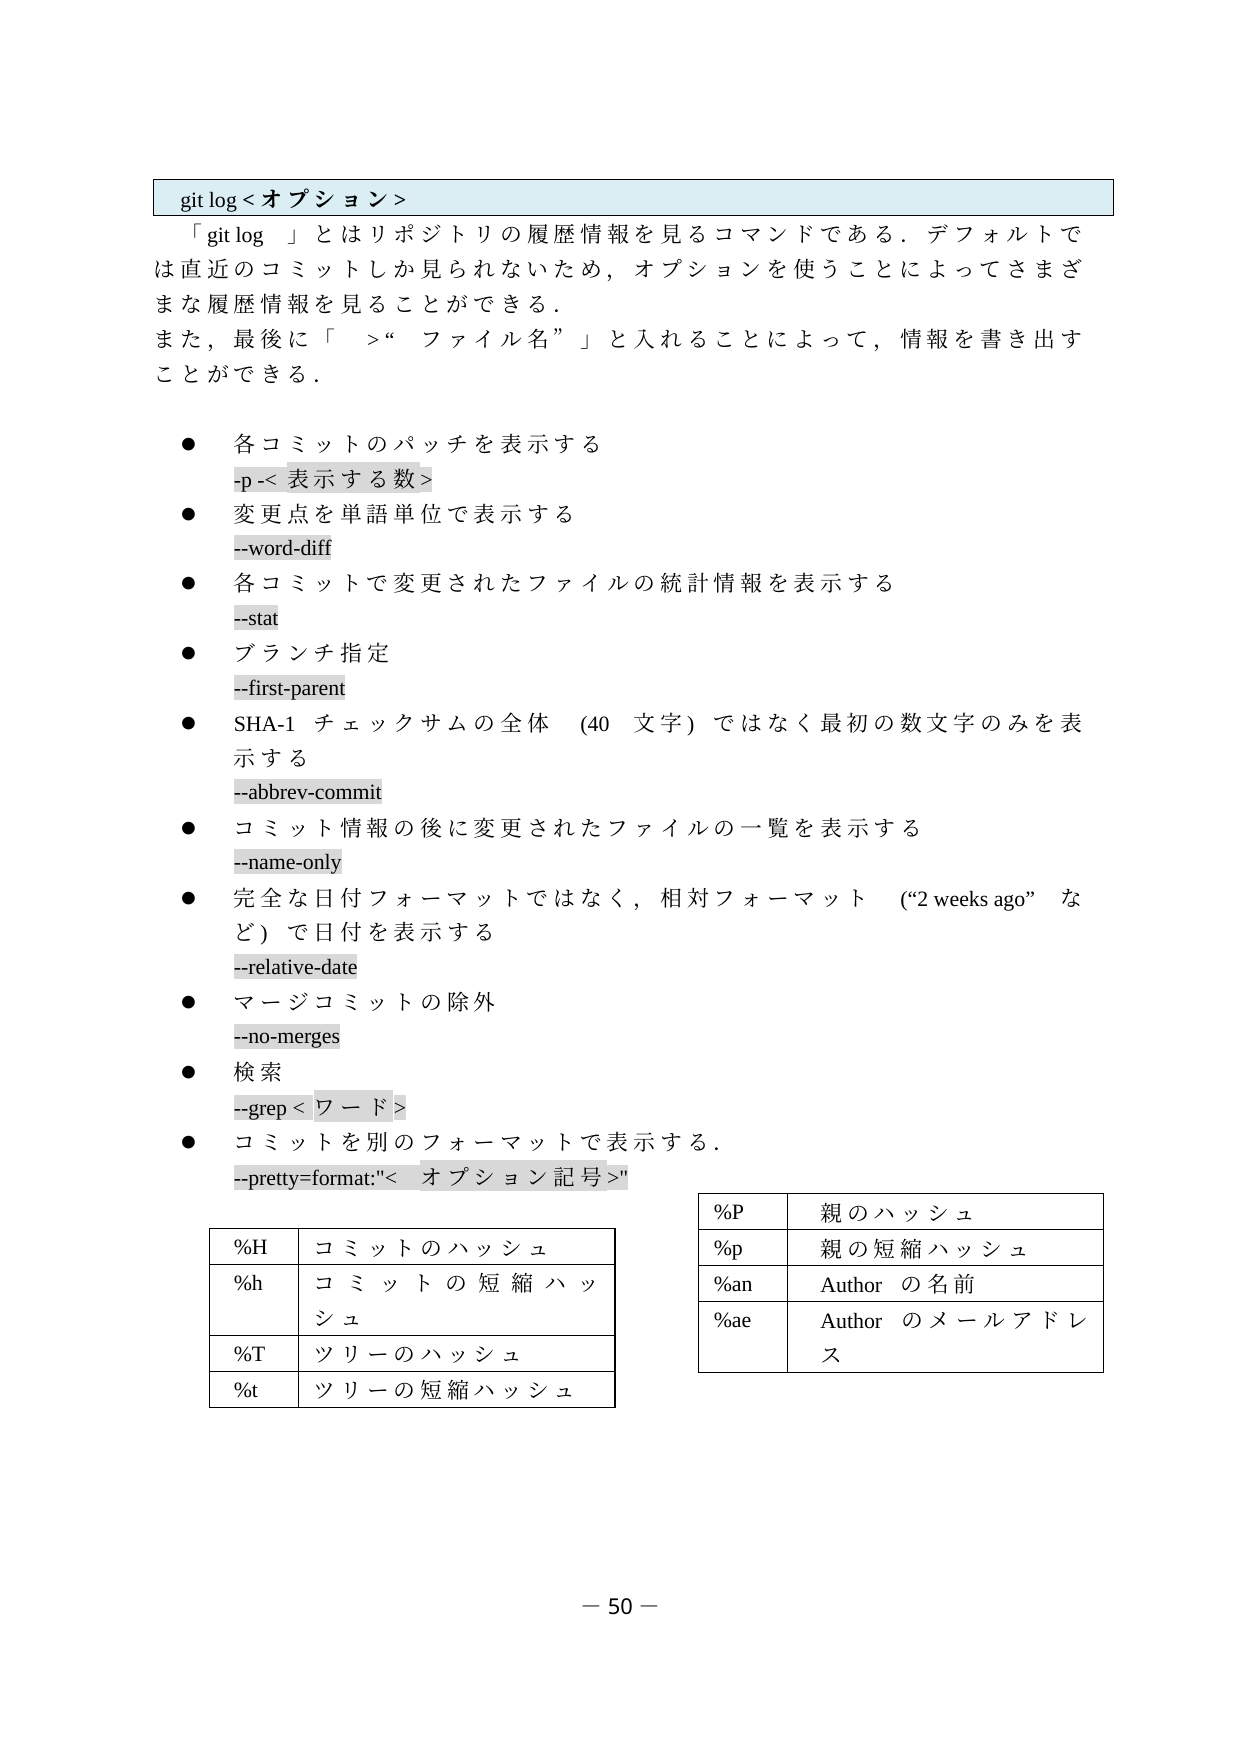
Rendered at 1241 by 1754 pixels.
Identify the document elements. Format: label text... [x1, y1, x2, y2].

list 検索 [177, 1053, 1087, 1088]
table_header コミットのハッシュ [299, 1229, 614, 1264]
list --word-diff [221, 530, 1087, 565]
table_cell %h [210, 1265, 298, 1335]
table_cell Authorのメールアドレス [788, 1302, 1103, 1372]
table_header %H [210, 1229, 298, 1264]
table_cell %t [210, 1372, 298, 1407]
list SHA-1 チェックサムの全体 (40文字) ではなく最初の数文字のみを表示する [177, 704, 1087, 774]
list -p -<表示する数> [221, 460, 1087, 495]
list コミット情報の後に変更されたファイルの一覧を表示する [177, 809, 1087, 844]
list --relative-date [221, 949, 1087, 984]
list --abbrev-commit [221, 774, 1087, 809]
list 各コミットで変更されたファイルの統計情報を表示する [177, 565, 1087, 600]
table_cell Authorの名前 [788, 1266, 1103, 1301]
table_cell %T [210, 1336, 298, 1371]
list 各コミットのパッチを表示する [177, 425, 1087, 460]
table_cell %P [699, 1194, 787, 1229]
list --grep <ワード> [221, 1088, 1087, 1123]
text 「git log」とはリポジトリの履歴情報を見るコマンドである．デフォルトでは直近のコミットしか見られないため，オプションを使うことによってさまざまな履歴情報を見ることができる． [153, 216, 1087, 321]
list --pretty=format:"<オプション記号>" [221, 1158, 1087, 1193]
list --no-merges [221, 1019, 1087, 1053]
list ブランチ指定 [177, 635, 1087, 670]
table_cell 親のハッシュ [788, 1194, 1103, 1229]
table_cell コミットの短縮ハッシュ [299, 1265, 614, 1335]
list 変更点を単語単位で表示する [177, 495, 1087, 530]
table_cell 親の短縮ハッシュ [788, 1230, 1103, 1265]
list マージコミットの除外 [177, 984, 1087, 1019]
table_cell %an [699, 1266, 787, 1301]
list 完全な日付フォーマットではなく，相対フォーマット (“2 weeks ago” など) で日付を表示する [177, 879, 1087, 949]
list --name-only [221, 844, 1087, 879]
list コミットを別のフォーマットで表示する． [177, 1123, 1087, 1158]
table_cell %p [699, 1230, 787, 1265]
list --first-parent [221, 670, 1087, 704]
table_header git log <オプション> [154, 180, 1113, 215]
list --stat [221, 600, 1087, 635]
table_cell ツリーのハッシュ [299, 1336, 614, 1371]
table_cell %ae [699, 1302, 787, 1372]
table_cell ツリーの短縮ハッシュ [299, 1372, 614, 1407]
text また，最後に「 > “ファイル名”」と入れることによって，情報を書き出すことができる． [153, 321, 1087, 391]
